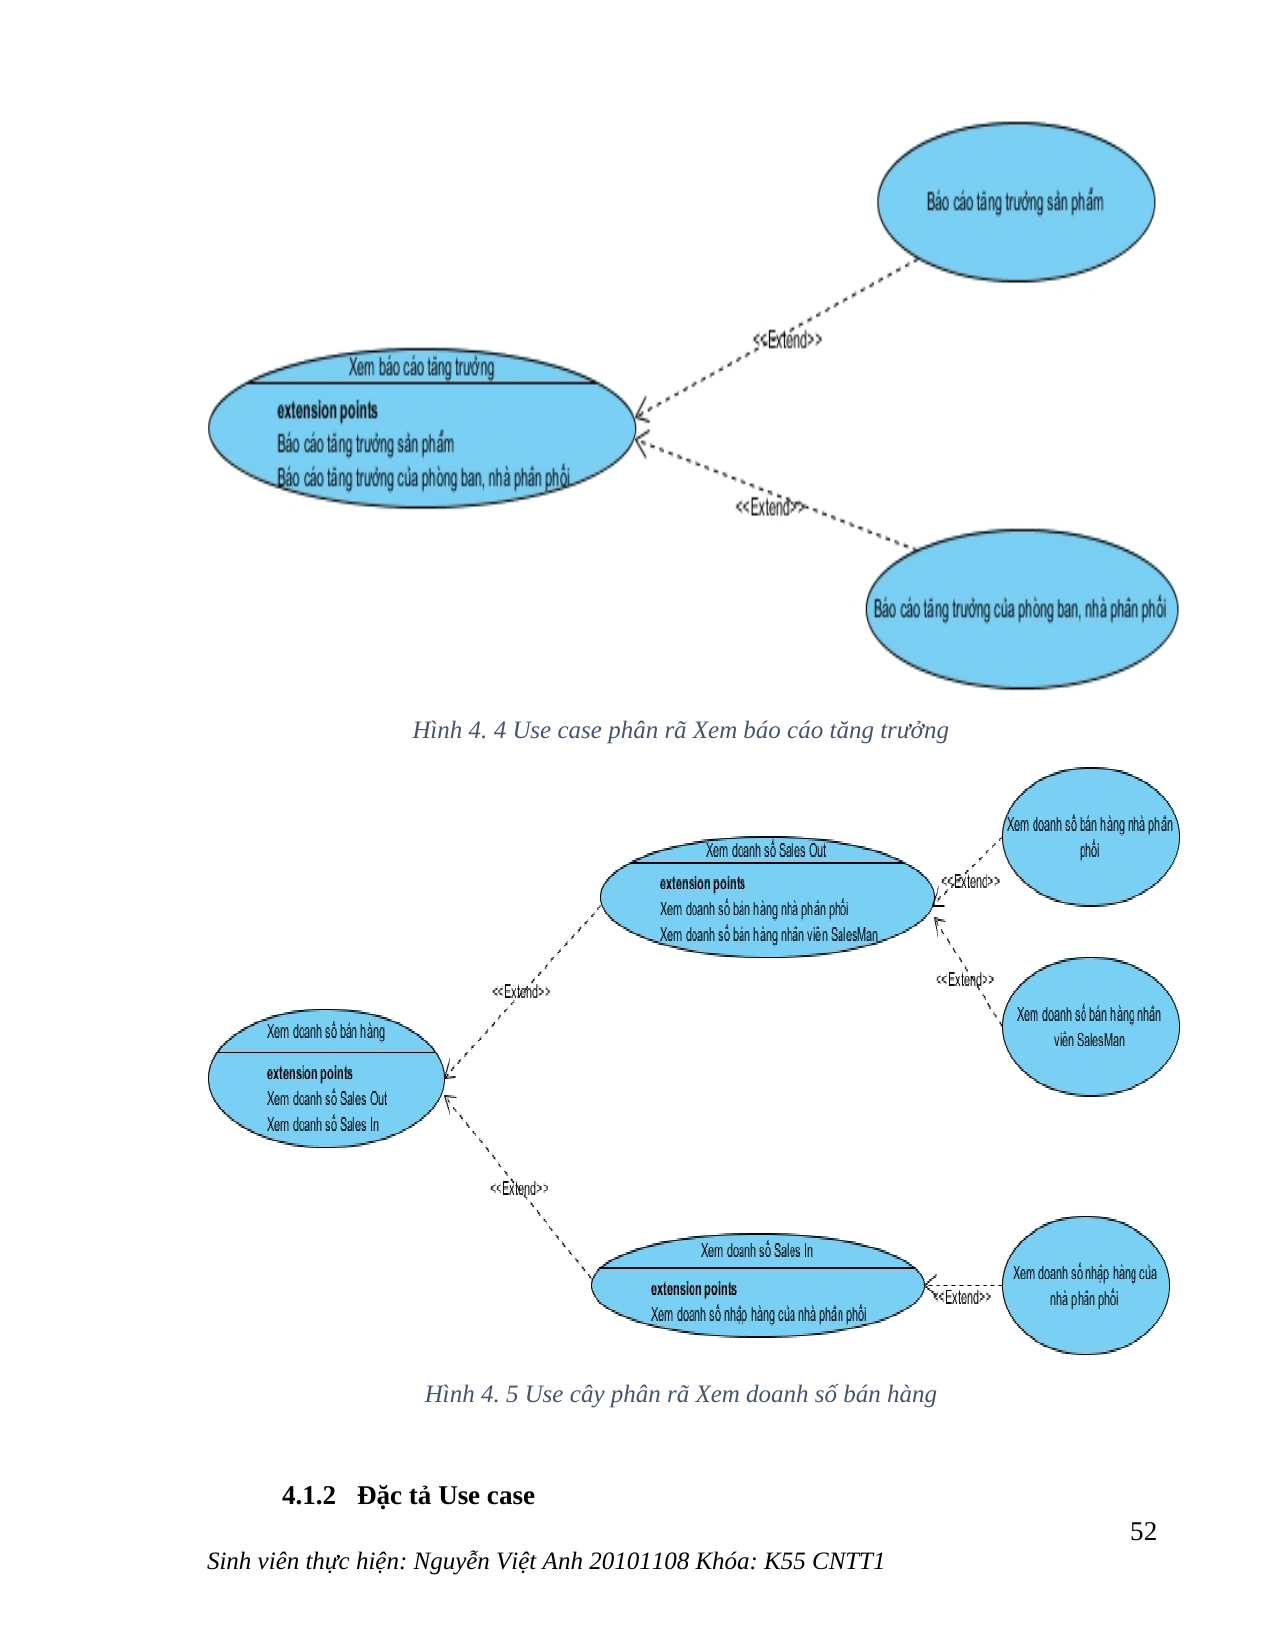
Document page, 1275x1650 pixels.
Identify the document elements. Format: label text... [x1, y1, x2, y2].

list Đặc tả Use case [282, 1479, 1157, 1510]
text Hình 4. 4 Use case phân rã Xem báo cáo tăng trưởng [207, 715, 1157, 744]
picture [206, 118, 1182, 697]
text Hình 4. 5 Use cây phân rã Xem doanh số bán hàng [207, 1379, 1157, 1408]
picture [206, 765, 1182, 1361]
